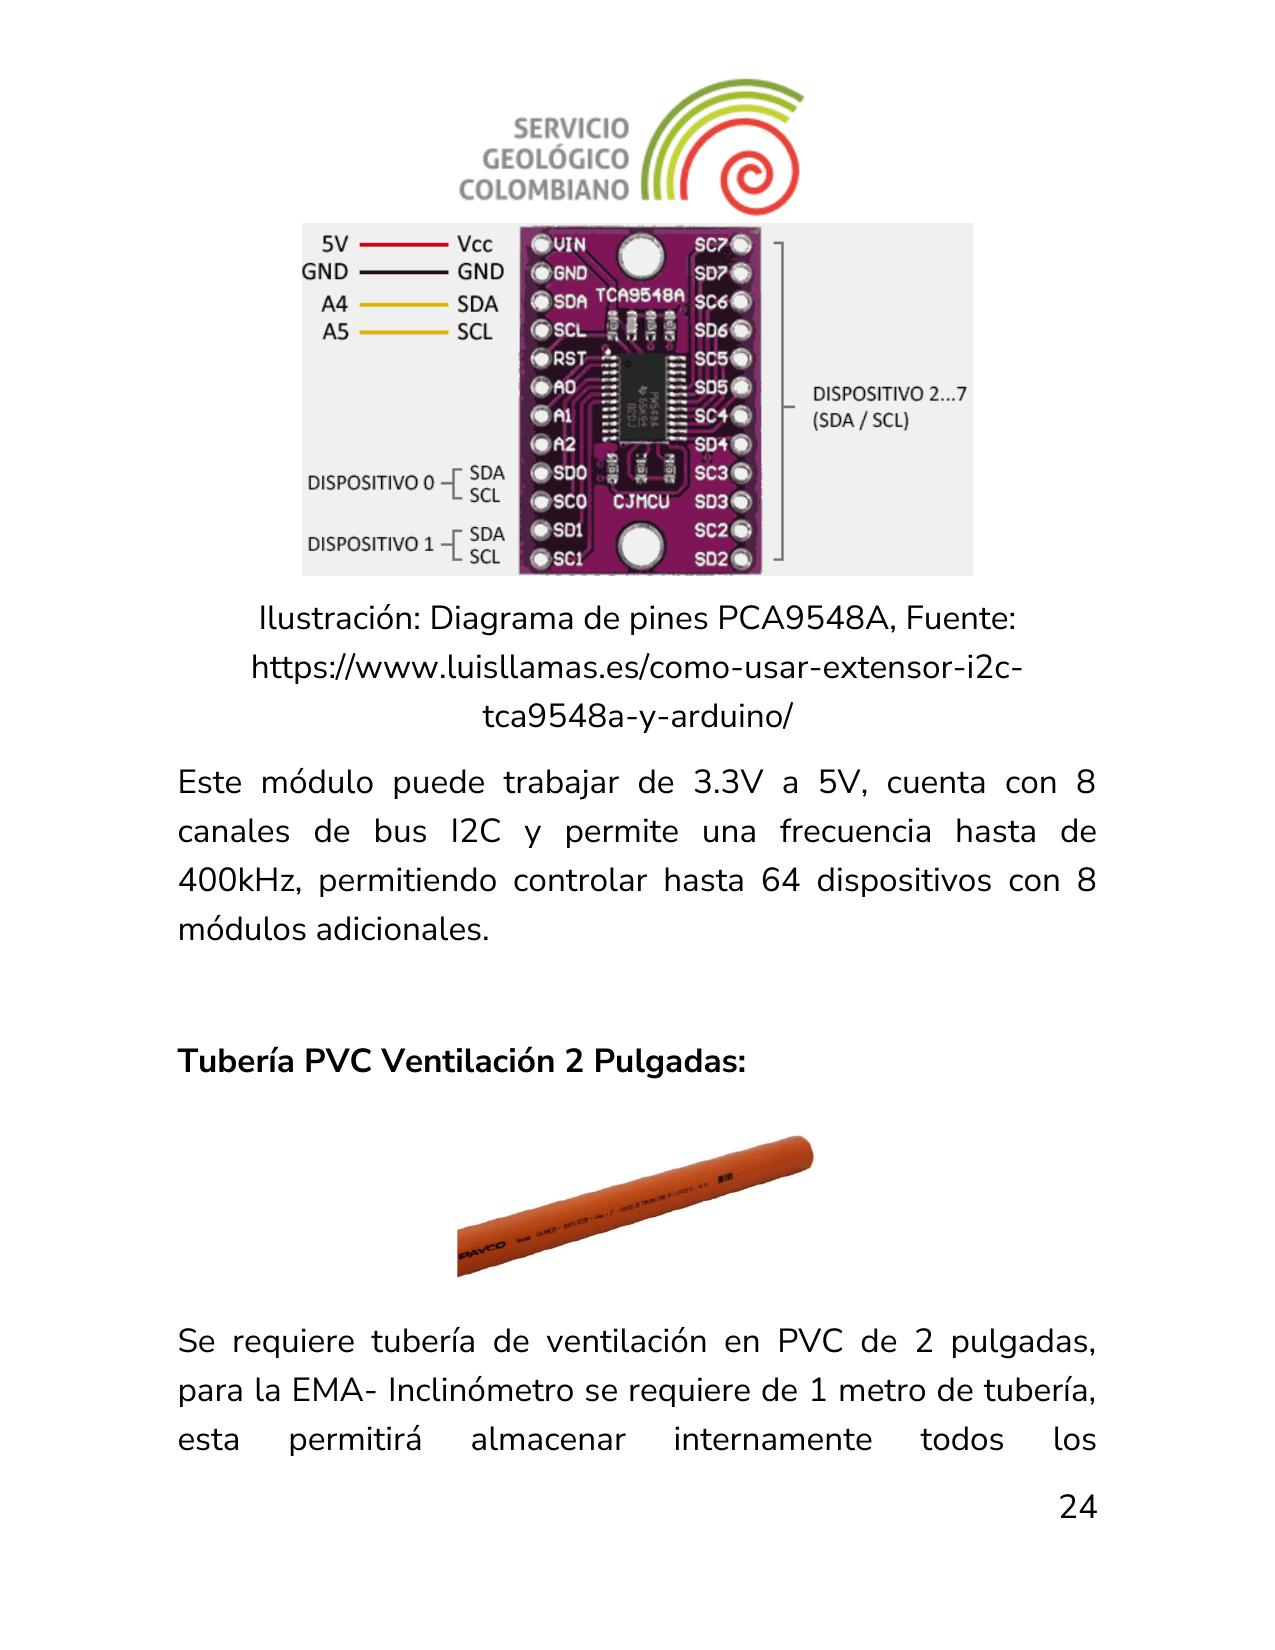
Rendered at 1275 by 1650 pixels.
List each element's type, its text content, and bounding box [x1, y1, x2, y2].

picture [302, 73, 974, 576]
text Ilustración: Diagrama de pines PCA9548A, Fuente: https://www.luisllamas.es/como-usar-extensor-i2c-tca9548a-y-arduino/ [177, 596, 1098, 739]
picture [457, 1103, 818, 1299]
text Tubería PVC Ventilación 2 Pulgadas: [177, 1038, 1098, 1084]
text Este módulo puede trabajar de 3.3V a 5V, cuenta con 8 canales de bus I2C y permite una frecuencia hasta de 400kHz, permitiendo controlar hasta 64 dispositivos con 8 módulos adicionales. [177, 759, 1098, 952]
